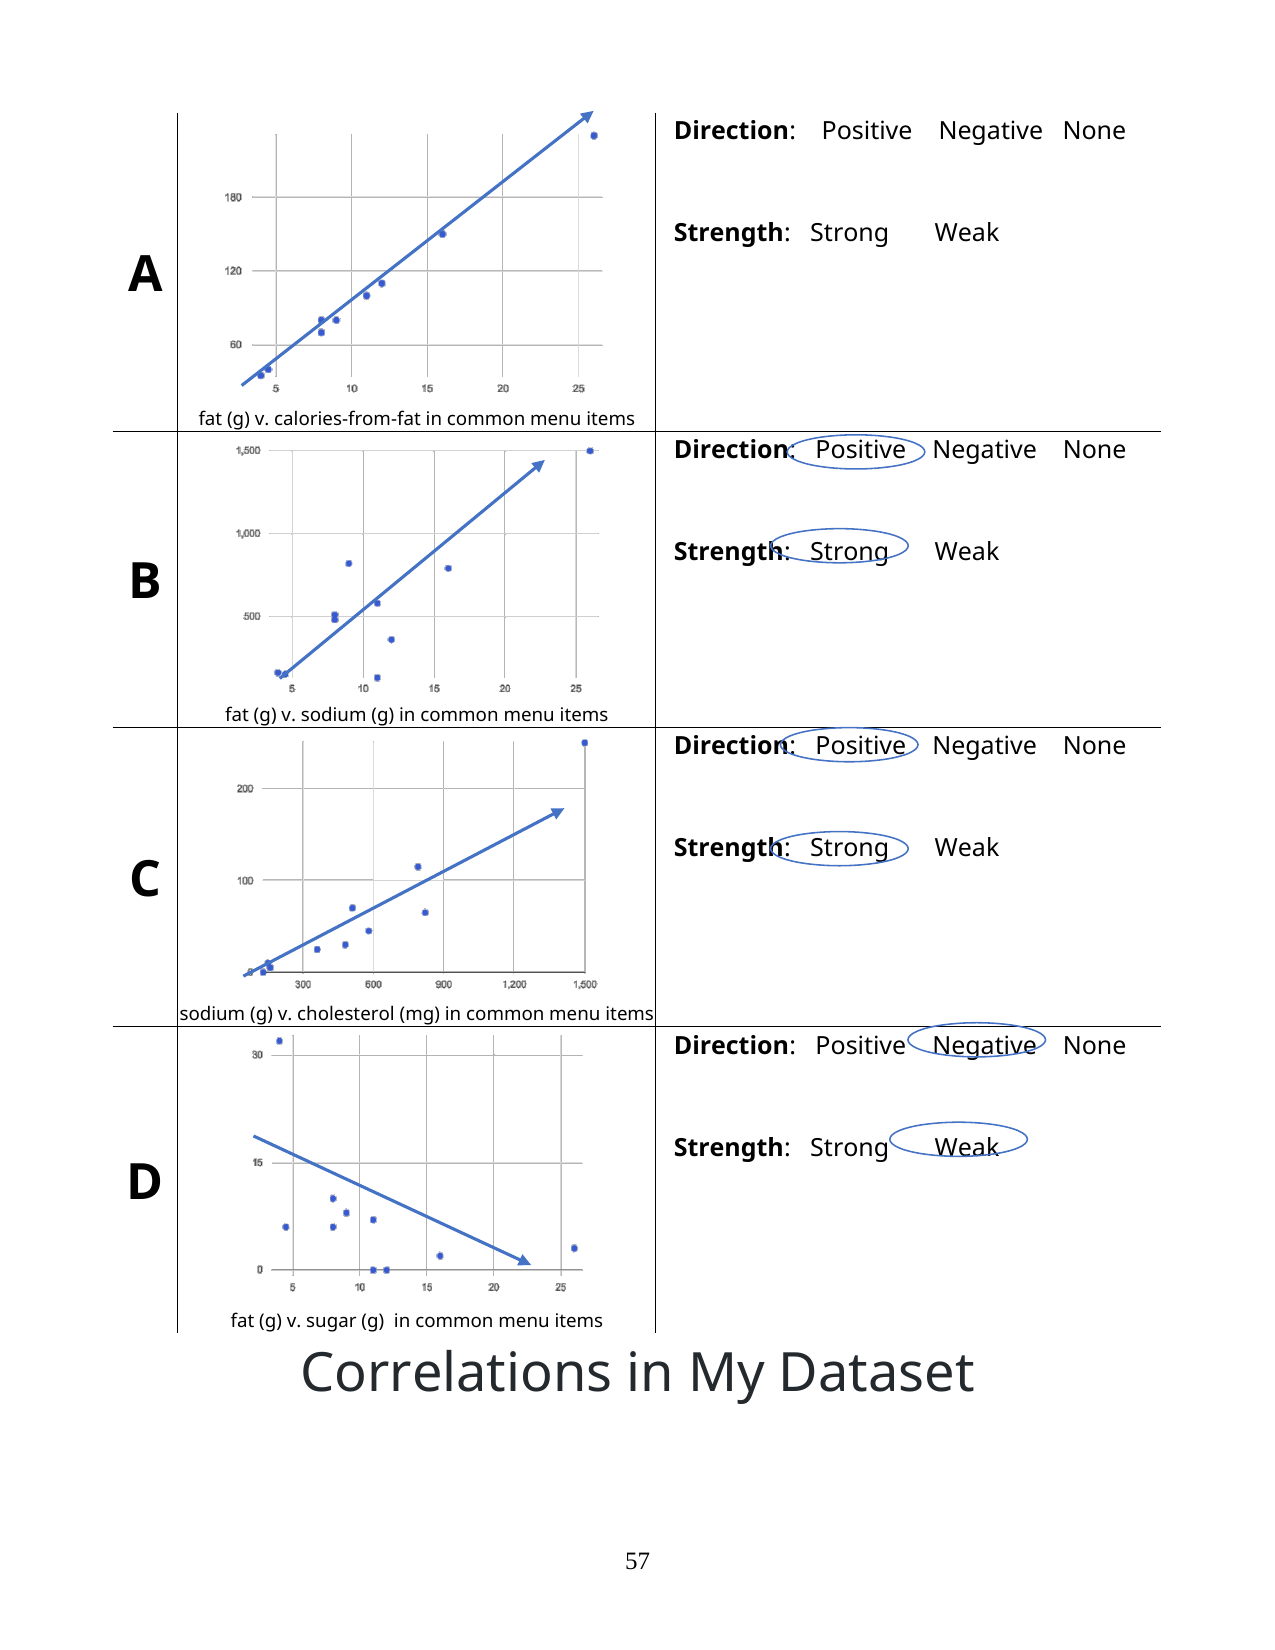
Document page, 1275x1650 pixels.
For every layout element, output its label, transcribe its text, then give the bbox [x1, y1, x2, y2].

picture [223, 431, 611, 702]
table_cell Direction: Positive Negative None Strength: Strong Weak [656, 432, 1161, 727]
picture [222, 727, 612, 1001]
table_cell fat (g) v. sodium (g) in common menu items [178, 432, 655, 727]
table_cell D [113, 1027, 177, 1333]
table_header fat (g) v. calories-from-fat in common menu items [178, 113, 655, 431]
table_cell B [113, 432, 177, 727]
table_header A [113, 113, 177, 431]
table_cell fat (g) v. sugar (g) in common menu items [178, 1027, 655, 1333]
picture [240, 1027, 594, 1308]
table_cell Direction: Positive Negative None Strength: Strong Weak [656, 728, 1161, 1026]
table_header Direction: Positive Negative None Strength: Strong Weak [656, 113, 1161, 431]
table_cell Direction: Positive Negative None Strength: Strong Weak [656, 1027, 1161, 1333]
subtitle Correlations in My Dataset [112, 1333, 1162, 1407]
table_cell C [113, 728, 177, 1026]
table_cell sodium (g) v. cholesterol (mg) in common menu items [178, 728, 655, 1026]
picture [215, 112, 618, 405]
